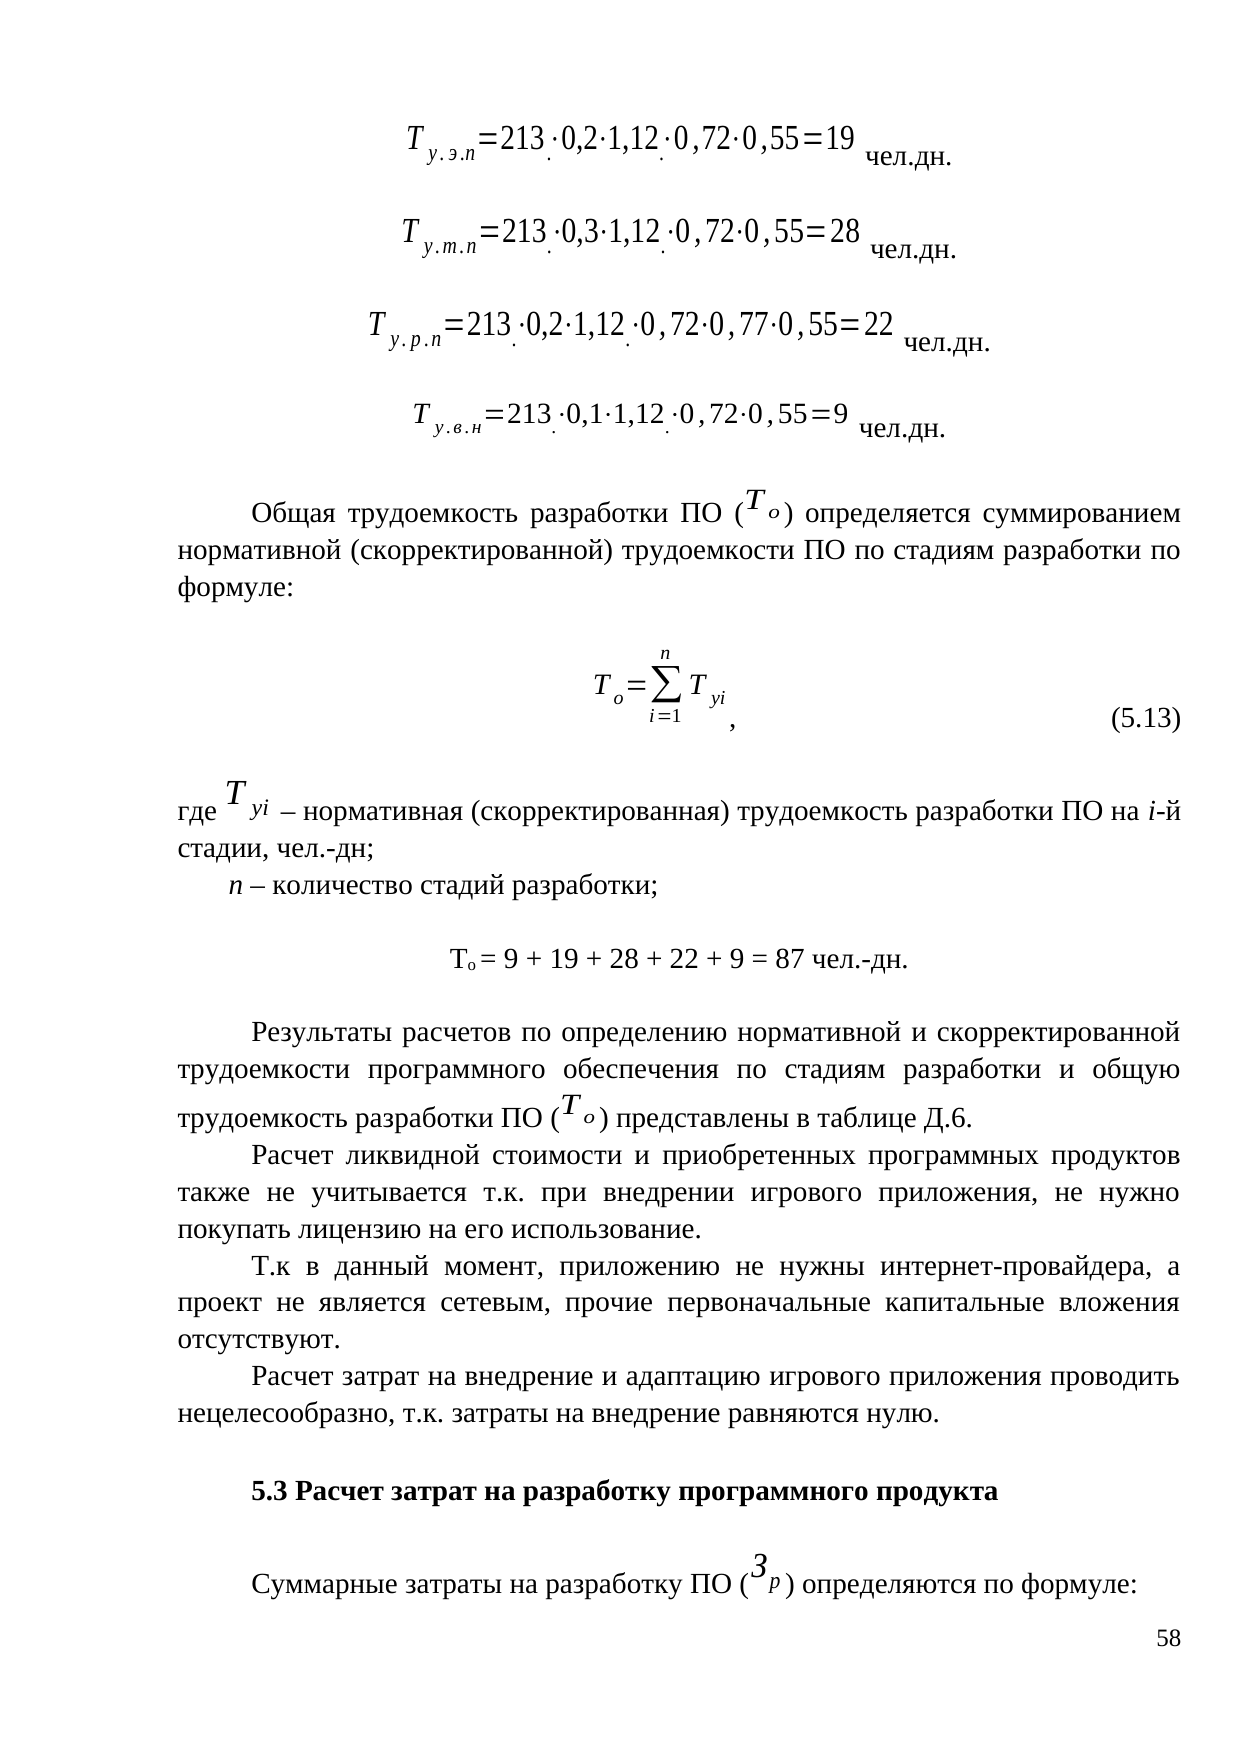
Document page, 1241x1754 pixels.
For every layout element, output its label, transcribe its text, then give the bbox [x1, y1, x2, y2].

text чел.­дн. [177, 398, 1181, 443]
text n – количество стадий разработки; [177, 867, 1181, 901]
text чел.­дн. [177, 211, 1181, 264]
text чел.­дн. [177, 305, 1181, 358]
text Расчет ликвидной стоимости и приобретенных программных продуктов также не учитывается т.к. при внедрении игрового приложения, не нужно покупать лицензию на его использование. [177, 1137, 1181, 1244]
text Общая трудоемкость разработки ПО () определяется суммированием нормативной (скорректированной) трудоемкости ПО по стадиям разработки по формуле: [177, 484, 1181, 603]
text где – нормативная (скорректированная) трудоемкость разработки ПО на i-й стадии, чел.-дн; [177, 774, 1181, 864]
text Расчет затрат на внедрение и адаптацию игрового приложения проводить нецелесообразно, т.к. затраты на внедрение равняются нулю. [177, 1358, 1181, 1429]
text Результаты расчетов по определению нормативной и скорректированной трудоемкости программного обеспечения по стадиям разработки и общую трудоемкость разработки ПО () представлены в таблице Д.6. [177, 1014, 1181, 1134]
text Суммарные затраты на разработку ПО () определяются по формуле: [177, 1547, 1181, 1600]
text , (5.13) [177, 643, 1181, 733]
subtitle 5.3 Расчет затрат на разработку программного продукта [251, 1473, 1181, 1507]
text To = 9 + 19 + 28 + 22 + 9 = 87 чел.-дн. [177, 941, 1181, 974]
text чел.­дн. [177, 118, 1181, 171]
text Т.к в данный момент, приложению не нужны интернет-провайдера, а проект не является сетевым, прочие первоначальные капитальные вложения отсутствуют. [177, 1248, 1181, 1355]
